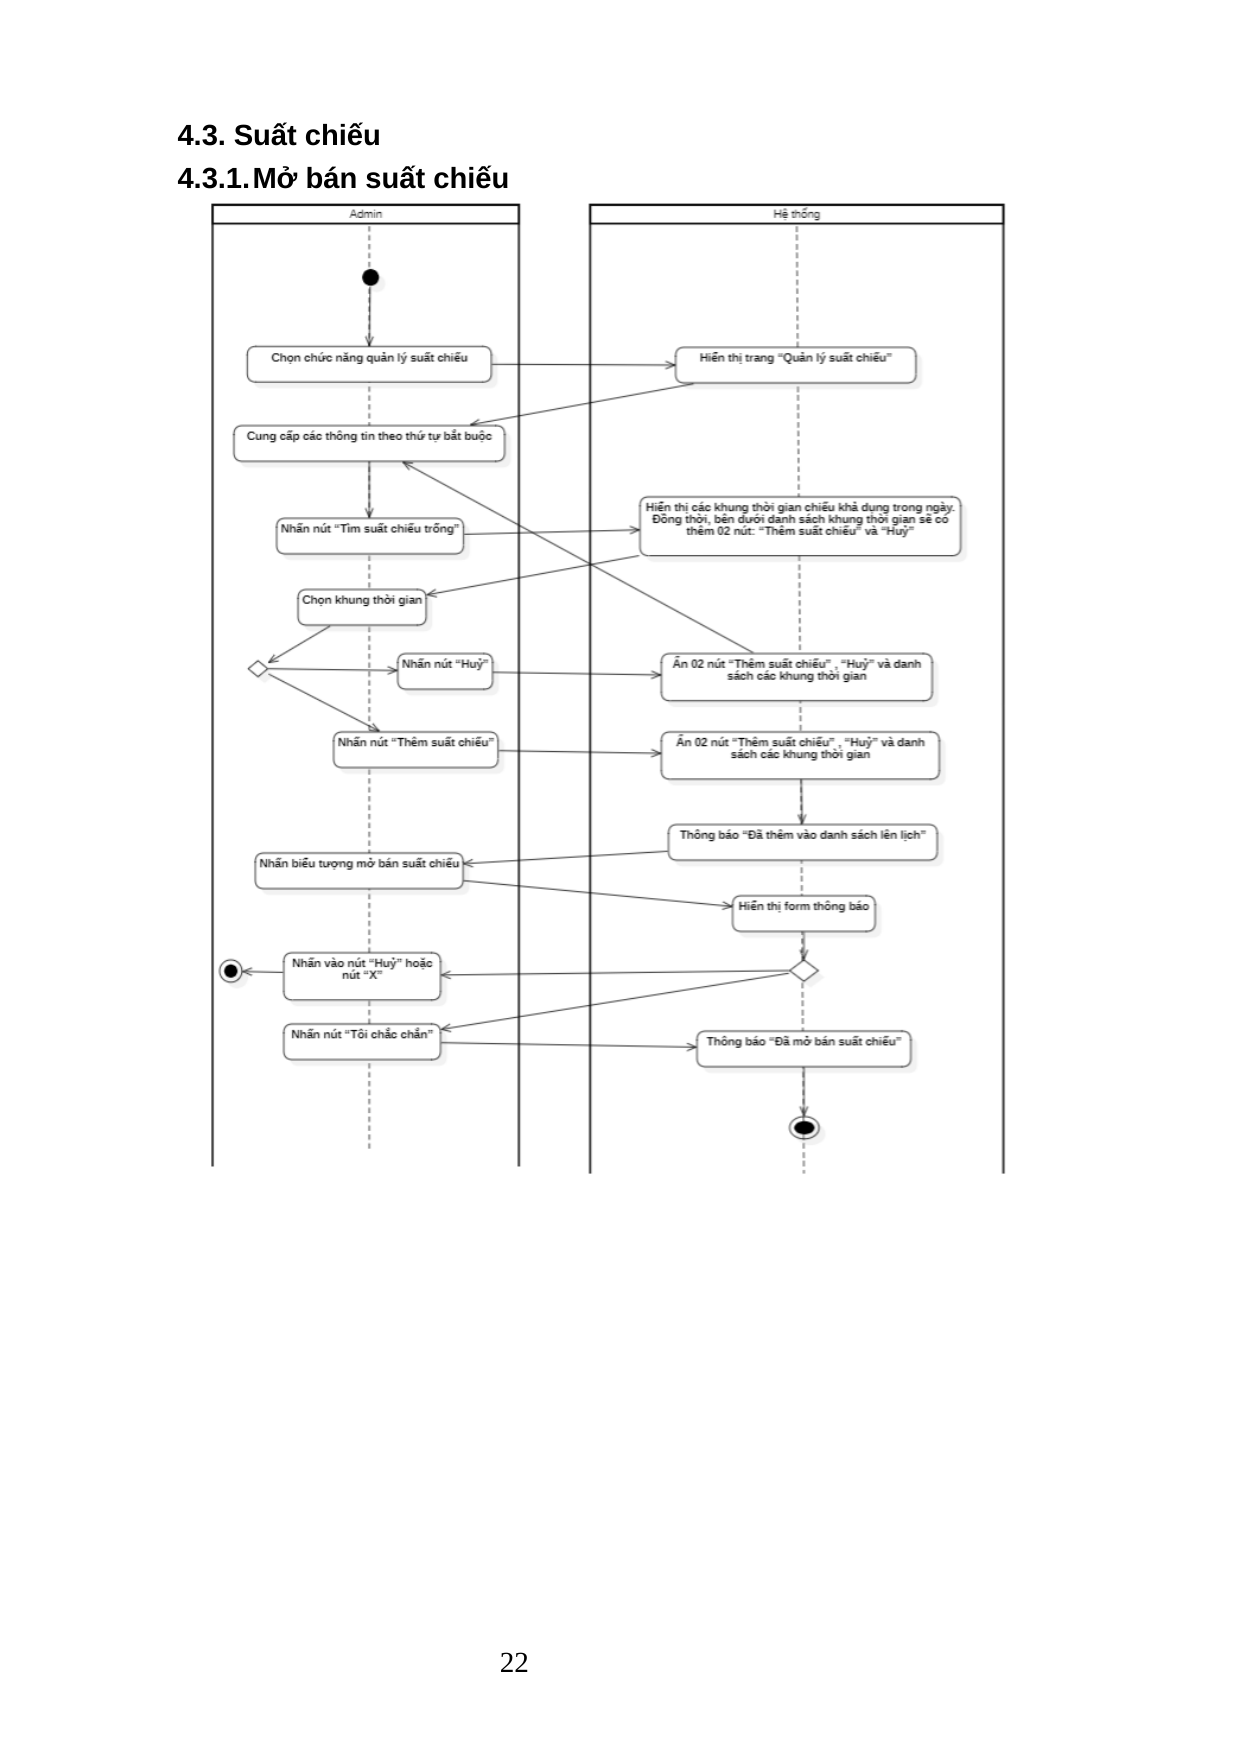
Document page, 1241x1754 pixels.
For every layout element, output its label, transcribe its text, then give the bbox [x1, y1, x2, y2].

subtitle Suất chiếu [177, 118, 1122, 152]
picture [177, 199, 1042, 1201]
subtitle Mở bán suất chiếu [177, 161, 1122, 194]
